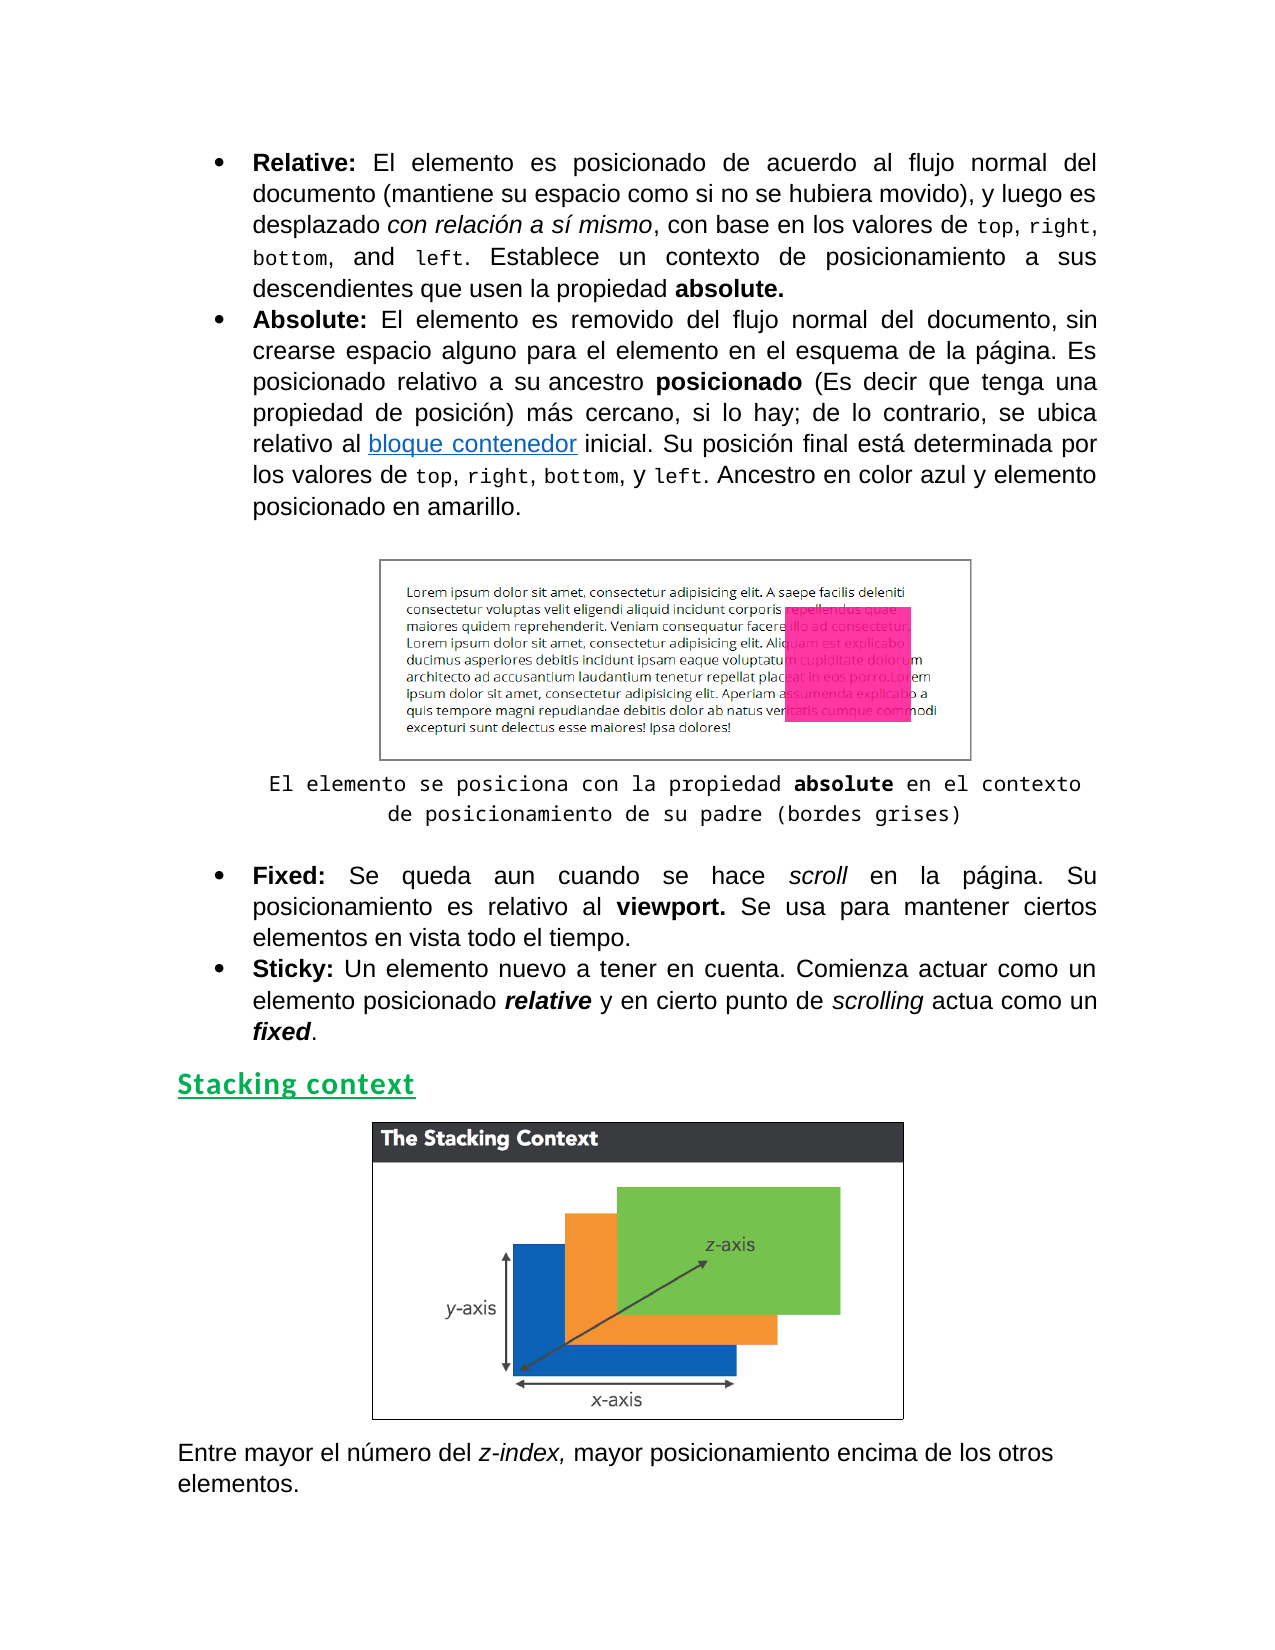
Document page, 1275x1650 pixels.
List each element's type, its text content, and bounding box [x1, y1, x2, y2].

picture [373, 1123, 903, 1419]
picture [366, 554, 984, 767]
list Absolute: El elemento es removido del flujo normal del documento, sin crearse espacio alguno para el elemento en el esquema de la página. Es posicionado relativo a su ancestro posicionado (Es decir que tenga una propiedad de posición) más cercano, si lo hay; de lo contrario, se ubica relativo al bloque contenedor inicial. Su posición final está determinada por los valores de top, right, bottom, y left. Ancestro en color azul y elemento posicionado en amarillo. [215, 305, 1098, 521]
text Entre mayor el número del z-index, mayor posicionamiento encima de los otros elementos. [177, 1438, 1098, 1498]
list El elemento se posiciona con la propiedad absolute en el contexto de posicionamiento de su padre (bordes grises) [252, 769, 1098, 828]
list Sticky: Un elemento nuevo a tener en cuenta. Comienza actuar como un elemento posicionado relative y en cierto punto de scrolling actua como un fixed. [215, 954, 1098, 1045]
list Relative: El elemento es posicionado de acuerdo al flujo normal del documento (mantiene su espacio como si no se hubiera movido), y luego es desplazado con relación a sí mismo, con base en los valores de top, right, bottom, and left. Establece un contexto de posicionamiento a sus descendientes que usen la propiedad absolute. [215, 148, 1098, 302]
list Fixed: Se queda aun cuando se hace scroll en la página. Su posicionamiento es relativo al viewport. Se usa para mantener ciertos elementos en vista todo el tiempo. [215, 861, 1098, 952]
subtitle Stacking context [177, 1064, 1098, 1102]
